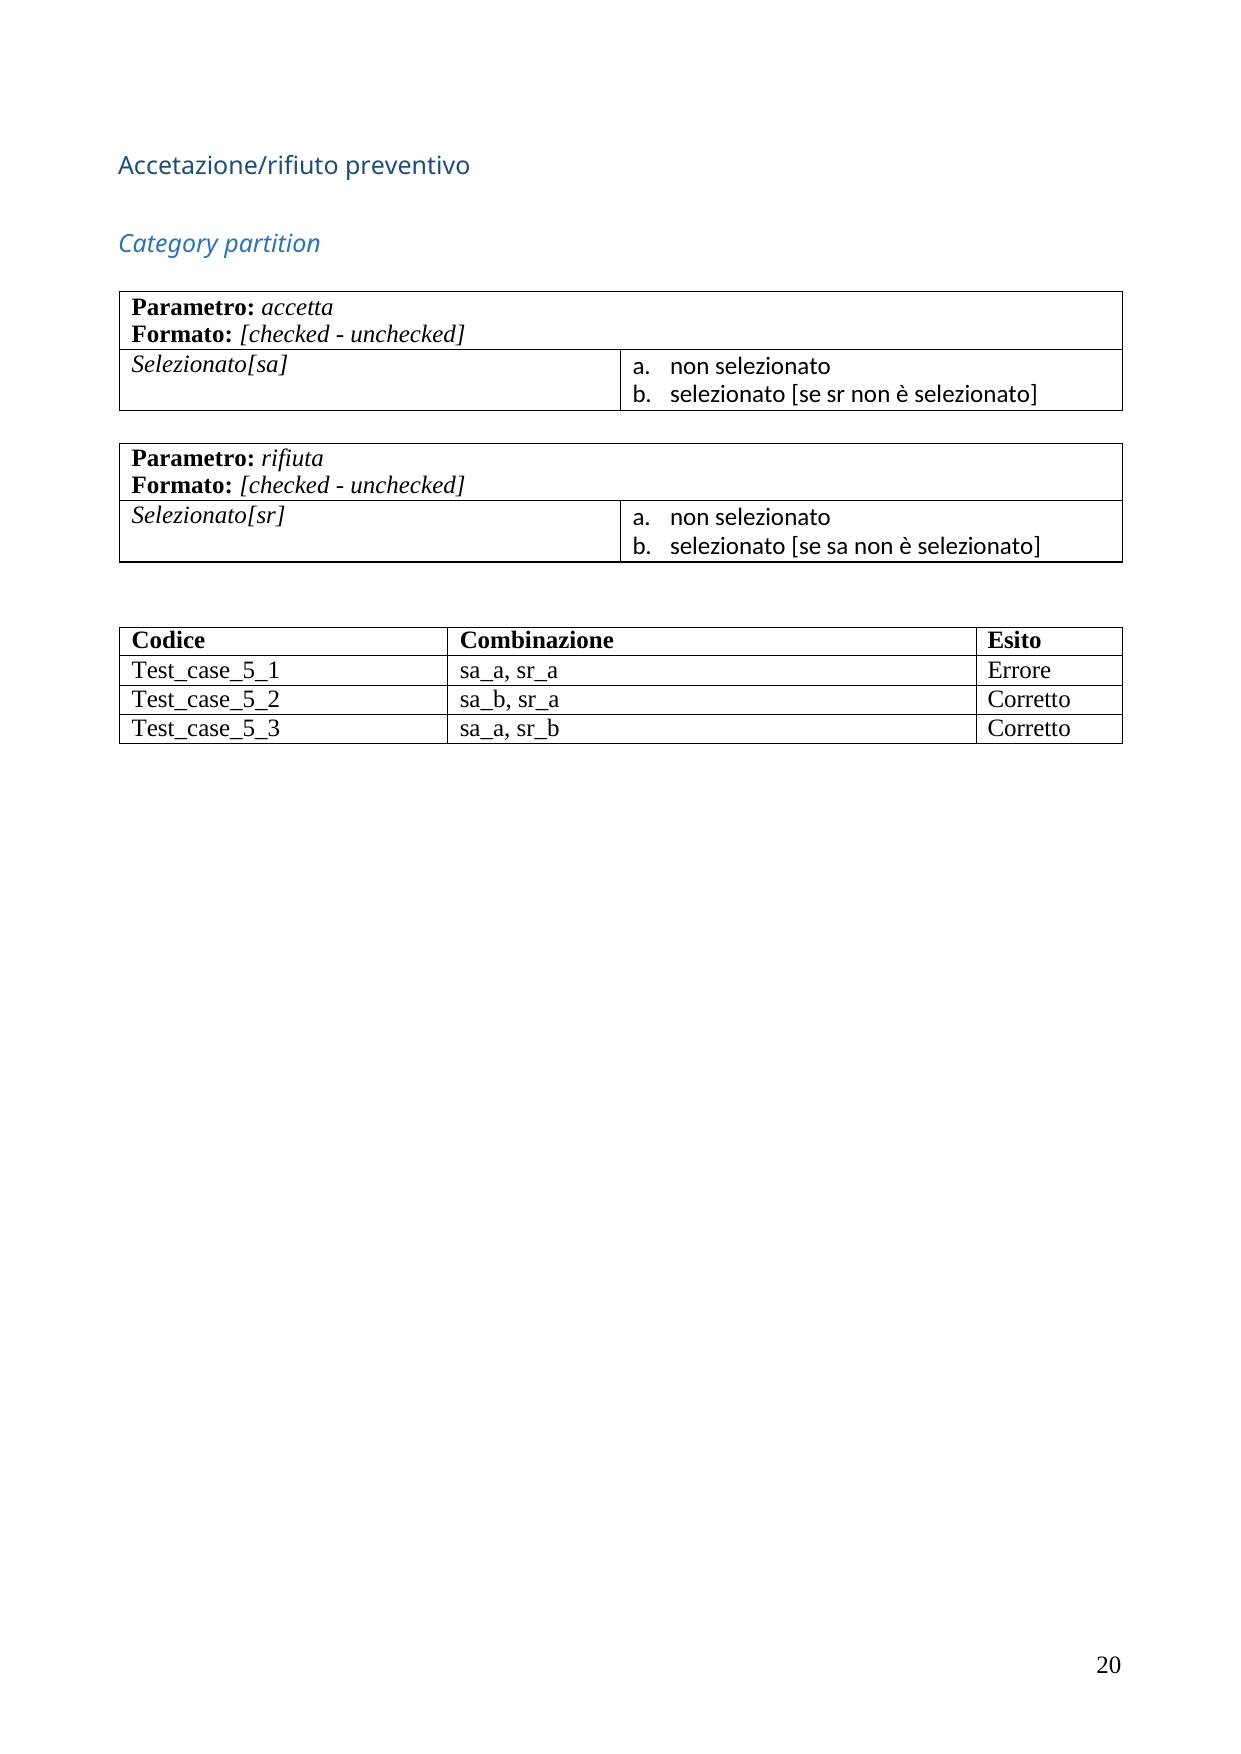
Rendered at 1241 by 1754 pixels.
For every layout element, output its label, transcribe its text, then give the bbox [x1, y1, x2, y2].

table_cell sa_a, sr_b [448, 715, 976, 743]
table_cell non selezionato selezionato [se sr non è selezionato] [621, 350, 1122, 410]
table_cell Test_case_5_2 [120, 686, 447, 714]
table_header Combinazione [448, 628, 976, 655]
table_cell Corretto [977, 686, 1122, 714]
table_cell Selezionato[sr] [120, 501, 620, 561]
table_cell sa_b, sr_a [448, 686, 976, 714]
text Accetazione/rifiuto preventivo [118, 148, 1134, 182]
table_cell Test_case_5_1 [120, 656, 447, 685]
table_cell non selezionato selezionato [se sa non è selezionato] [621, 501, 1122, 561]
table_cell Corretto [977, 715, 1122, 743]
table_cell Selezionato[sa] [120, 350, 620, 410]
table_cell Errore [977, 656, 1122, 685]
table_header Codice [120, 628, 447, 655]
table_header Esito [977, 628, 1122, 655]
text Category partition [118, 225, 1134, 259]
table_header Parametro: accetta Formato: [checked - unchecked] [120, 292, 1122, 349]
table_cell sa_a, sr_a [448, 656, 976, 685]
table_cell Test_case_5_3 [120, 715, 447, 743]
table_header Parametro: rifiuta Formato: [checked - unchecked] [120, 444, 1122, 500]
